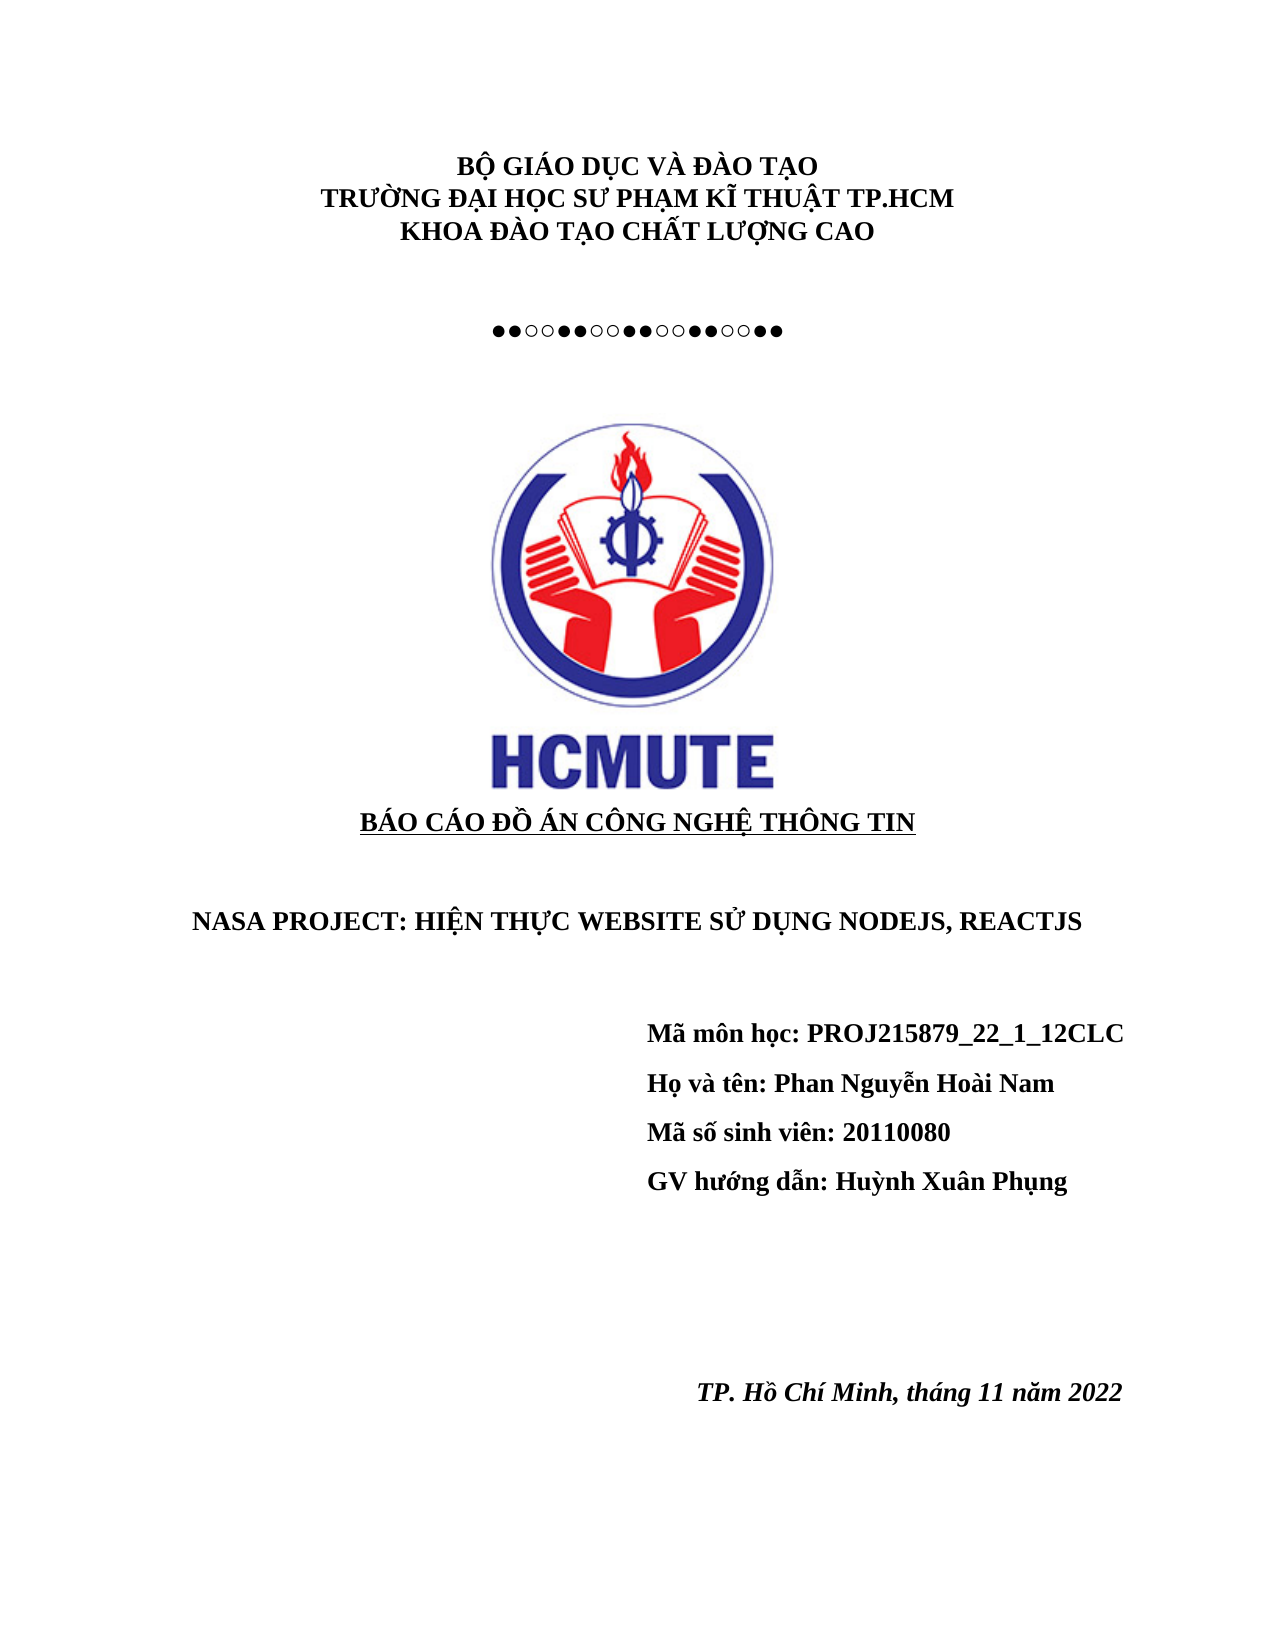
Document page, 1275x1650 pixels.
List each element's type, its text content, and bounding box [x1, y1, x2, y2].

text GV hướng dẫn: Huỳnh Xuân Phụng [647, 1165, 1125, 1197]
text BỘ GIÁO DỤC VÀ ĐÀO TẠO TRƯỜNG ĐẠI HỌC SƯ PHẠM KĨ THUẬT TP.HCM KHOA ĐÀO TẠO CHẤT LƯỢNG CAO [150, 150, 1125, 246]
text Mã số sinh viên: 20110080 [647, 1116, 1125, 1147]
picture [403, 413, 872, 805]
text TP. Hồ Chí Minh, tháng 11 năm 2022 [150, 1377, 1125, 1408]
text Họ và tên: Phan Nguyễn Hoài Nam [647, 1067, 1125, 1098]
text BÁO CÁO ĐỒ ÁN CÔNG NGHỆ THÔNG TIN [150, 806, 1125, 838]
text ●●○○●●○○●●○○●●○○●● [150, 314, 1125, 345]
text NASA PROJECT: HIỆN THỰC WEBSITE SỬ DỤNG NODEJS, REACTJS [150, 905, 1125, 936]
text Mã môn học: PROJ215879_22_1_12CLC [647, 1018, 1125, 1049]
